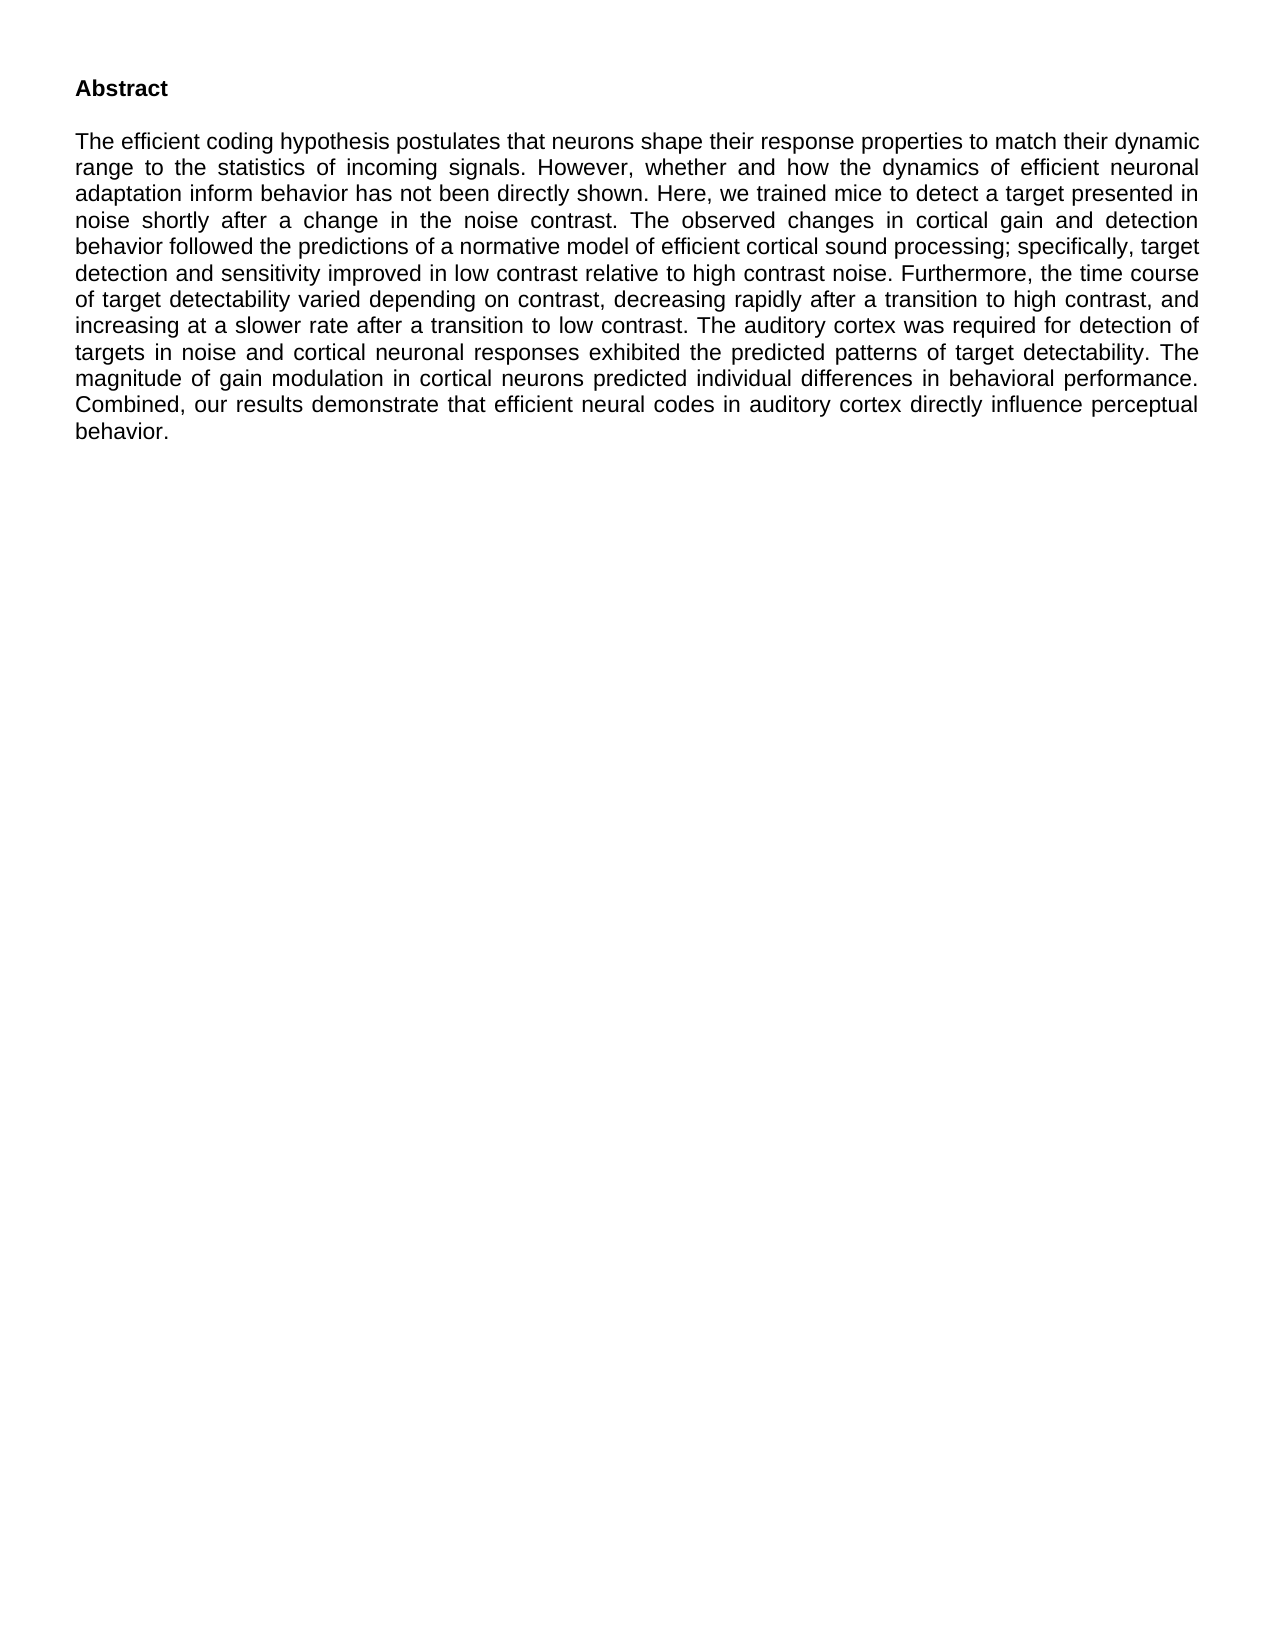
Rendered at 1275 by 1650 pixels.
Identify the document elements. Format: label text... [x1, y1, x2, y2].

text Abstract [75, 75, 1200, 101]
text The efficient coding hypothesis postulates that neurons shape their response properties to match their dynamic range to the statistics of incoming signals. However, whether and how the dynamics of efficient neuronal adaptation inform behavior has not been directly shown. Here, we trained mice to detect a target presented in noise shortly after a change in the noise contrast. The observed changes in cortical gain and detection behavior followed the predictions of a normative model of efficient cortical sound processing; specifically, target detection and sensitivity improved in low contrast relative to high contrast noise. Furthermore, the time course of target detectability varied depending on contrast, decreasing rapidly after a transition to high contrast, and increasing at a slower rate after a transition to low contrast. The auditory cortex was required for detection of targets in noise and cortical neuronal responses exhibited the predicted patterns of target detectability. The magnitude of gain modulation in cortical neurons predicted individual differences in behavioral performance. Combined, our results demonstrate that efficient neural codes in auditory cortex directly influence perceptual behavior. [75, 128, 1200, 444]
